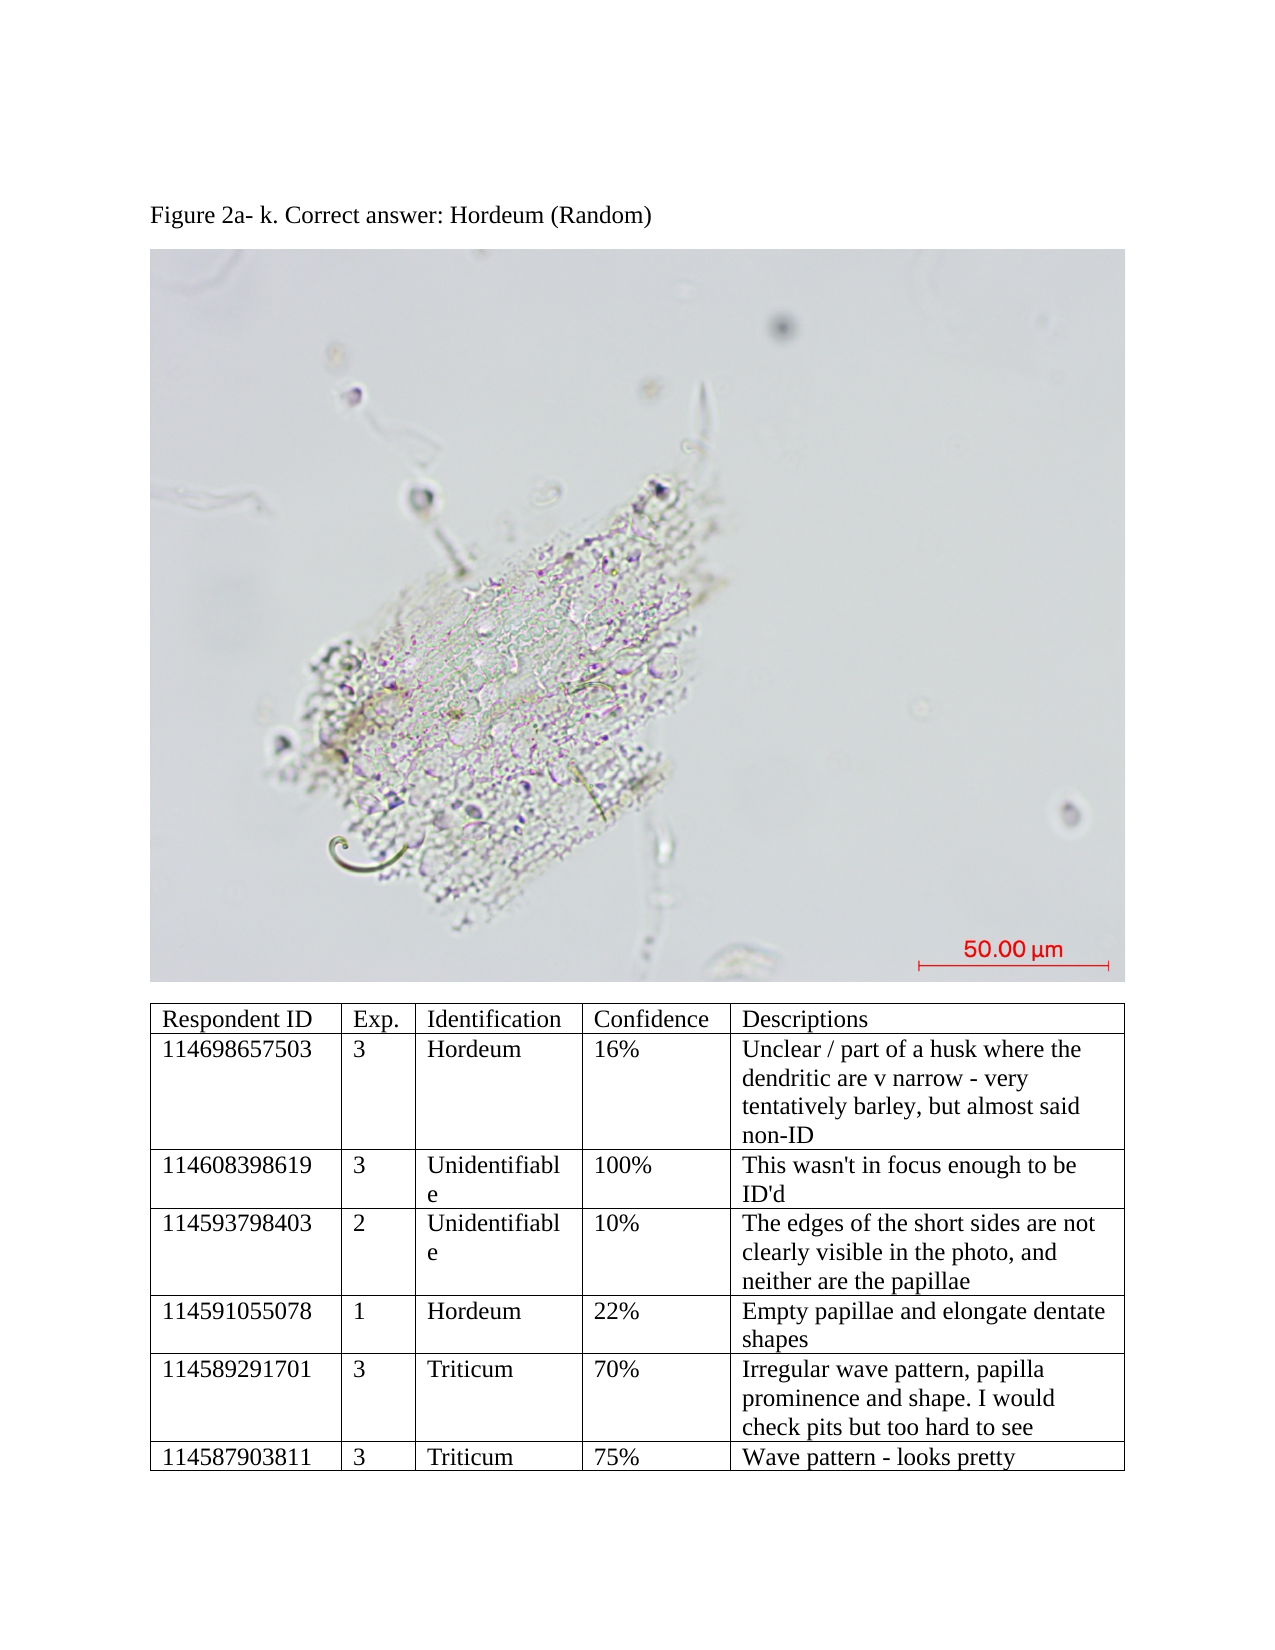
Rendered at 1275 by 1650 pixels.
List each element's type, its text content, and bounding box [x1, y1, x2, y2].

table_cell 3 [342, 1034, 415, 1149]
table_cell 100% [583, 1150, 730, 1207]
table_cell Hordeum [416, 1034, 582, 1149]
table_cell 114587903811 [151, 1442, 341, 1470]
table_header Descriptions [731, 1004, 1124, 1033]
table_cell 114591055078 [151, 1296, 341, 1353]
table_cell 70% [583, 1354, 730, 1441]
table_cell 114698657503 [151, 1034, 341, 1149]
table_cell 3 [342, 1354, 415, 1441]
table_cell 3 [342, 1442, 415, 1470]
table_cell Unidentifiable [416, 1209, 582, 1295]
table_header Respondent ID [151, 1004, 341, 1033]
table_cell Irregular wave pattern, papilla prominence and shape. I would check pits but too hard to see [731, 1354, 1124, 1441]
text Figure 2a- k. Correct answer: Hordeum (Random) [150, 200, 1125, 228]
table_header Confidence [583, 1004, 730, 1033]
table_cell Triticum [416, 1354, 582, 1441]
table_cell 22% [583, 1296, 730, 1353]
table_cell 16% [583, 1034, 730, 1149]
table_cell Unidentifiable [416, 1150, 582, 1207]
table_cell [731, 1442, 1124, 1470]
table_cell 75% [583, 1442, 730, 1470]
picture [150, 249, 1125, 982]
table_header Identification [416, 1004, 582, 1033]
table_cell Triticum [416, 1442, 582, 1470]
table_cell Hordeum [416, 1296, 582, 1353]
table_cell The edges of the short sides are not clearly visible in the photo, and neither are the papillae [731, 1209, 1124, 1295]
table_cell 10% [583, 1209, 730, 1295]
table_header Exp. [342, 1004, 415, 1033]
table_cell 2 [342, 1209, 415, 1295]
table_cell 114589291701 [151, 1354, 341, 1441]
table_cell 3 [342, 1150, 415, 1207]
table_cell 114608398619 [151, 1150, 341, 1207]
table_cell Empty papillae and elongate dentate shapes [731, 1296, 1124, 1353]
table_cell 1 [342, 1296, 415, 1353]
table_cell Unclear / part of a husk where the dendritic are v narrow - very tentatively barley, but almost said non-ID [731, 1034, 1124, 1149]
table_cell This wasn't in focus enough to be ID'd [731, 1150, 1124, 1207]
table_cell 114593798403 [151, 1209, 341, 1295]
